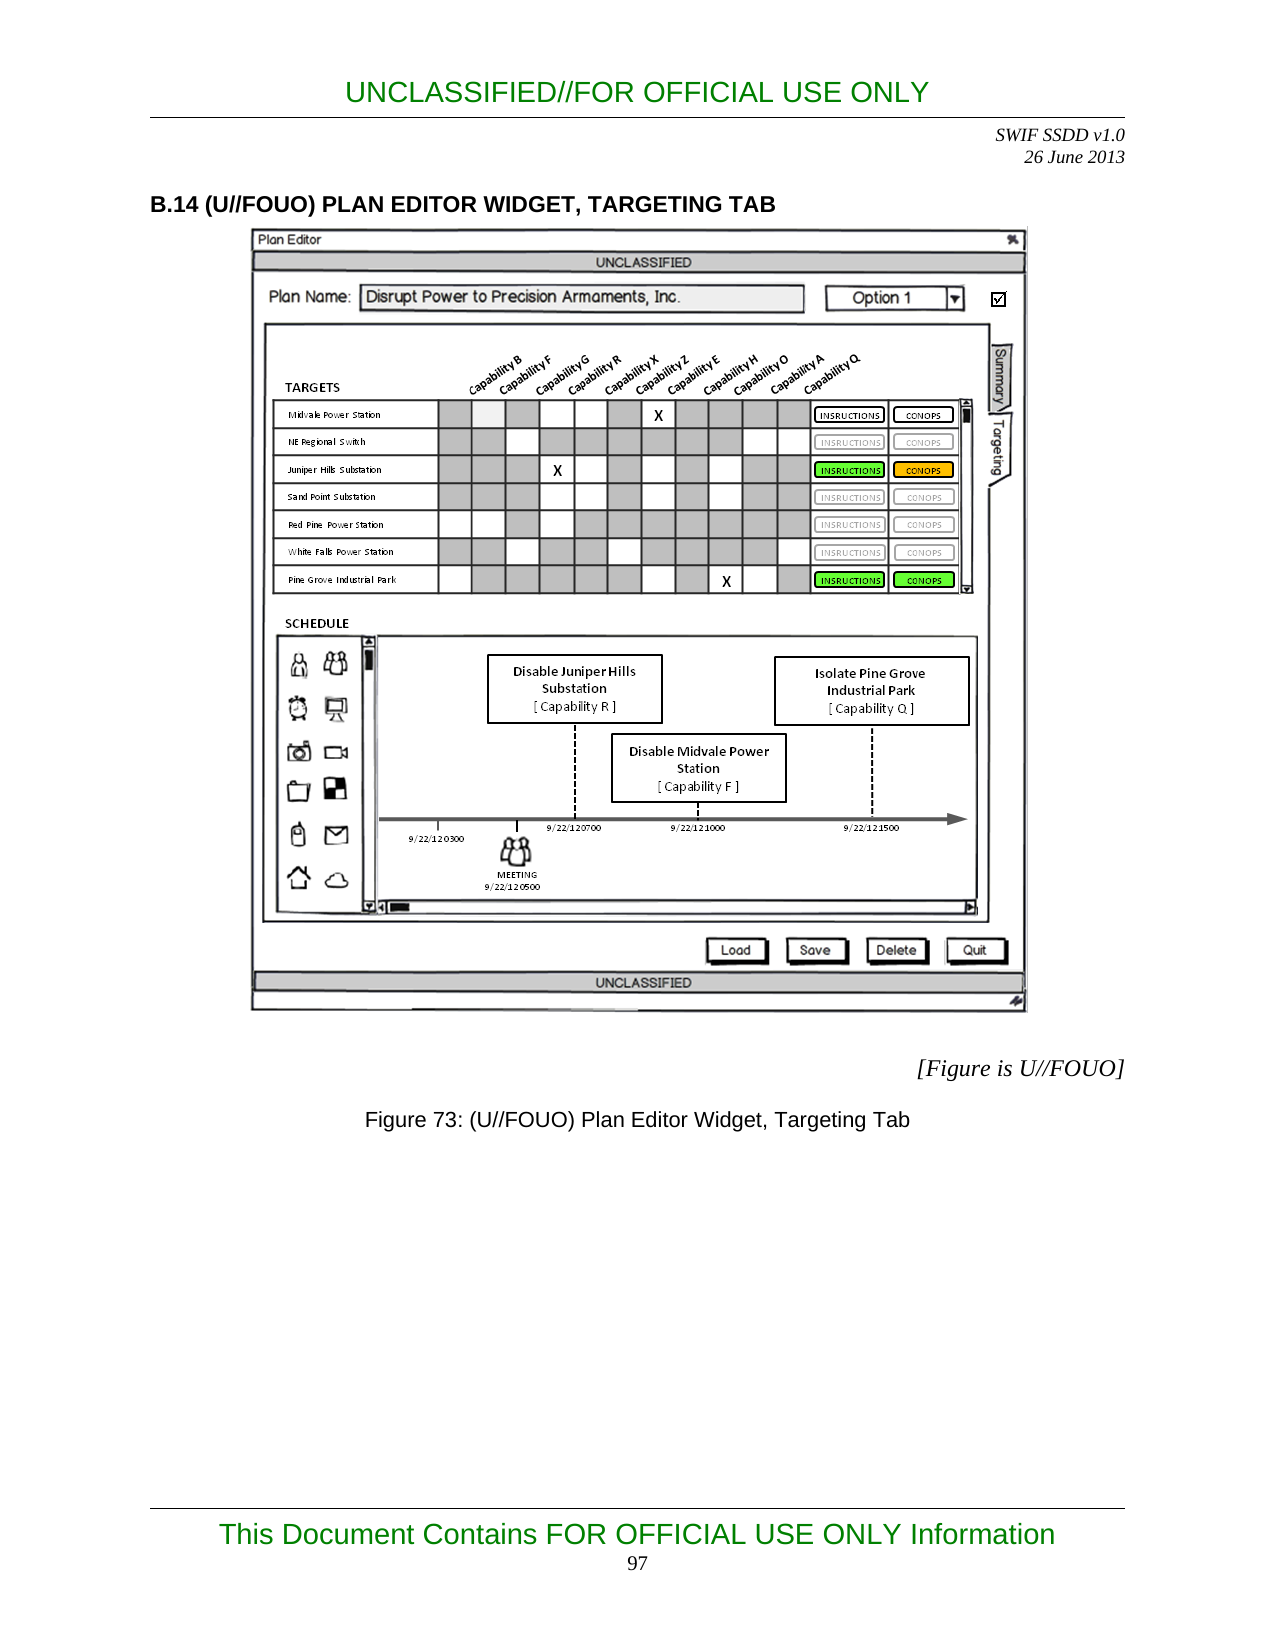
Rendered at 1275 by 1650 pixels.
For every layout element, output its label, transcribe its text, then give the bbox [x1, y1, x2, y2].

text [Figure is U//FOUO] [150, 1054, 1125, 1081]
picture [247, 225, 1028, 1015]
text B.14 (U//FOUO) Plan Editor Widget, Targeting Tab [150, 191, 1125, 218]
